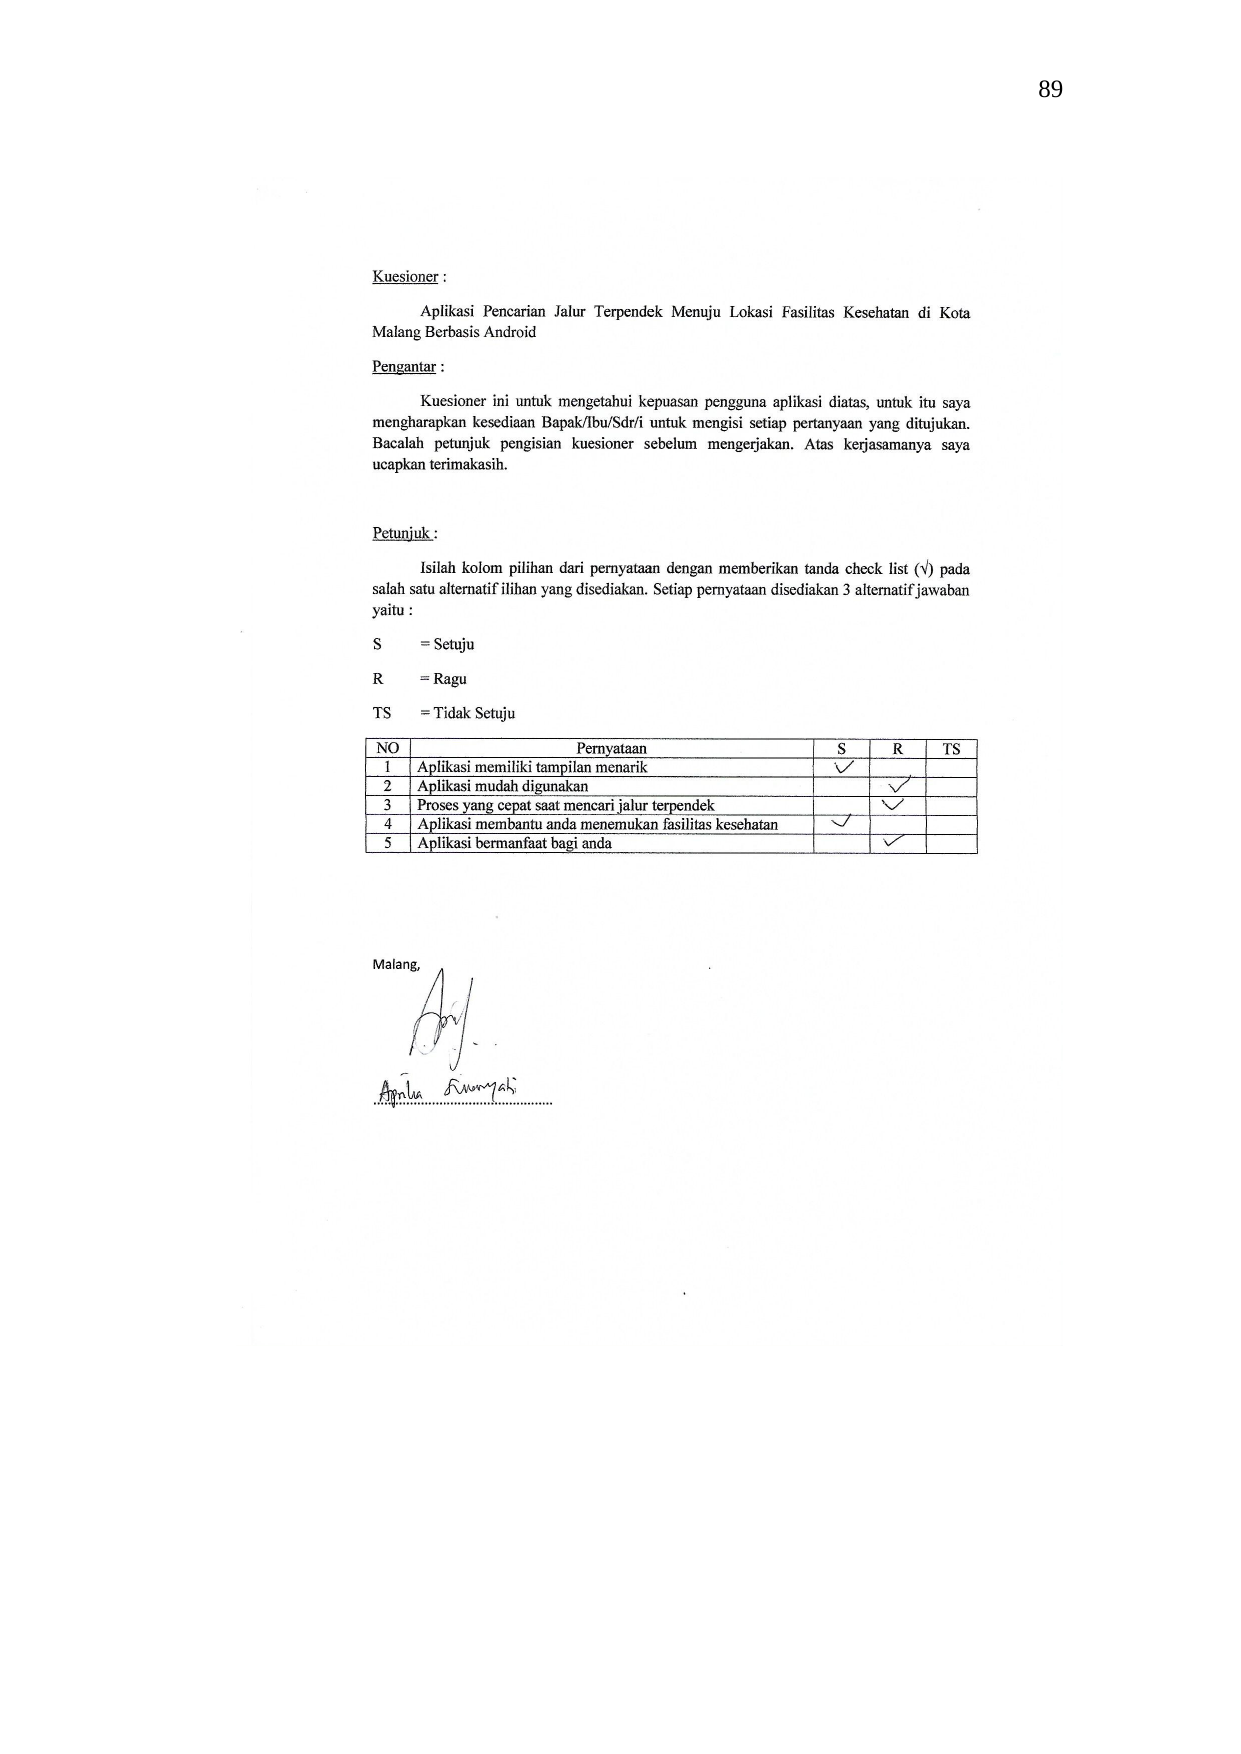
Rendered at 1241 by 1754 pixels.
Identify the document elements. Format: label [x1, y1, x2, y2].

picture [236, 177, 1063, 1346]
